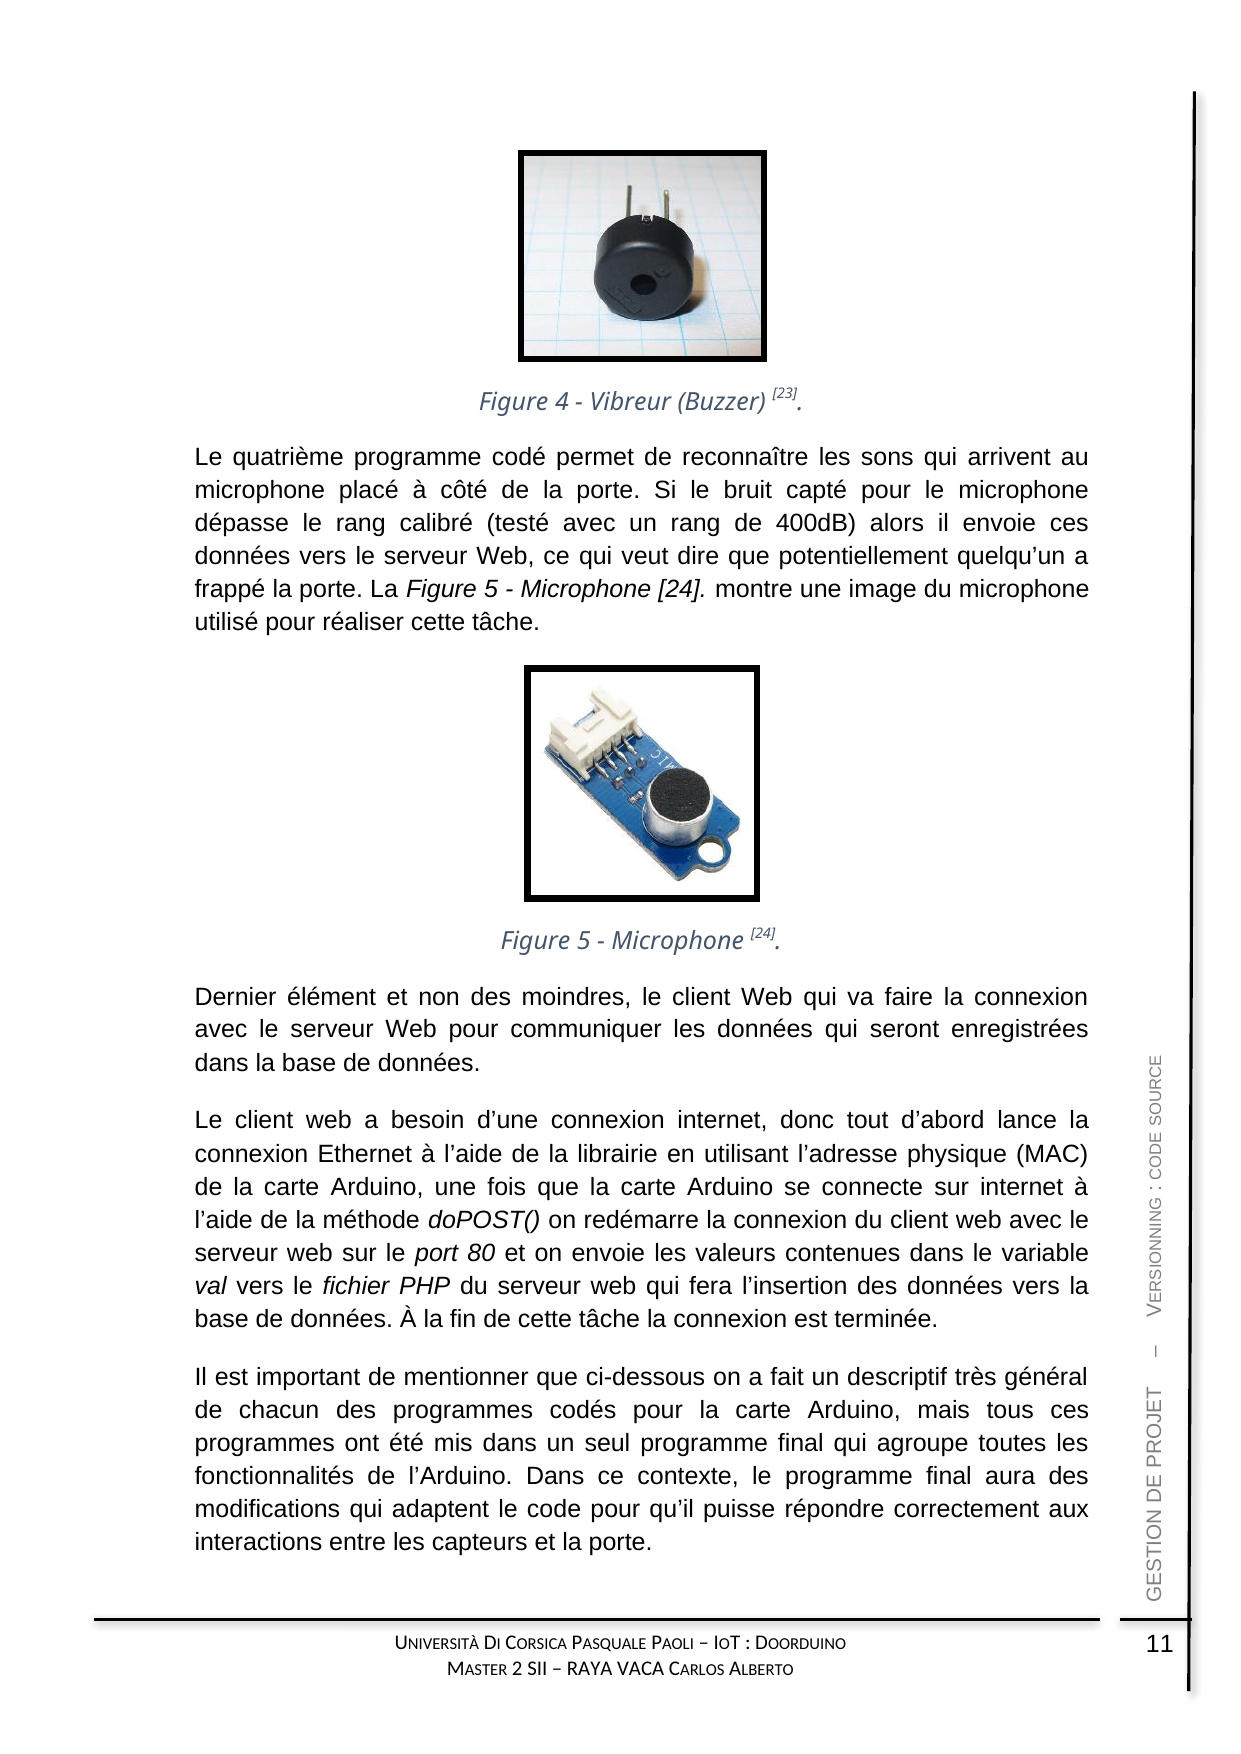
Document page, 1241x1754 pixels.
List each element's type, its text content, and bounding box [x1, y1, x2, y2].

picture [524, 156, 761, 356]
text Dernier élément et non des moindres, le client Web qui va faire la connexion avec le serveur Web pour communiquer les données qui seront enregistrées dans la base de données. [194, 981, 1090, 1076]
text Il est important de mentionner que ci-dessous on a fait un descriptif très général de chacun des programmes codés pour la carte Arduino, mais tous ces programmes ont été mis dans un seul programme final qui agroupe toutes les fonctionnalités de l’Arduino. Dans ce contexte, le programme final aura des modifications qui adaptent le code pour qu’il puisse répondre correctement aux interactions entre les capteurs et la porte. [194, 1362, 1090, 1556]
text Le quatrième programme codé permet de reconnaître les sons qui arrivent au microphone placé à côté de la porte. Si le bruit capté pour le microphone dépasse le rang calibré (testé avec un rang de 400dB) alors il envoie ces données vers le serveur Web, ce qui veut dire que potentiellement quelqu’un a frappé la porte. La Figure 5 - Microphone [24]. montre une image du microphone utilisé pour réaliser cette tâche. [194, 442, 1090, 636]
text Figure 5 - Microphone [24]. [194, 922, 1090, 956]
text Le client web a besoin d’une connexion internet, donc tout d’abord lance la connexion Ethernet à l’aide de la librairie en utilisant l’adresse physique (MAC) de la carte Arduino, une fois que la carte Arduino se connecte sur internet à l’aide de la méthode doPOST() on redémarre la connexion du client web avec le serveur web sur le port 80 et on envoie les valeurs contenues dans le variable val vers le fichier PHP du serveur web qui fera l’insertion des données vers la base de données. À la fin de cette tâche la connexion est terminée. [194, 1106, 1090, 1332]
picture [531, 672, 754, 895]
text Figure 4 - Vibreur (Buzzer) [23]. [194, 383, 1090, 417]
